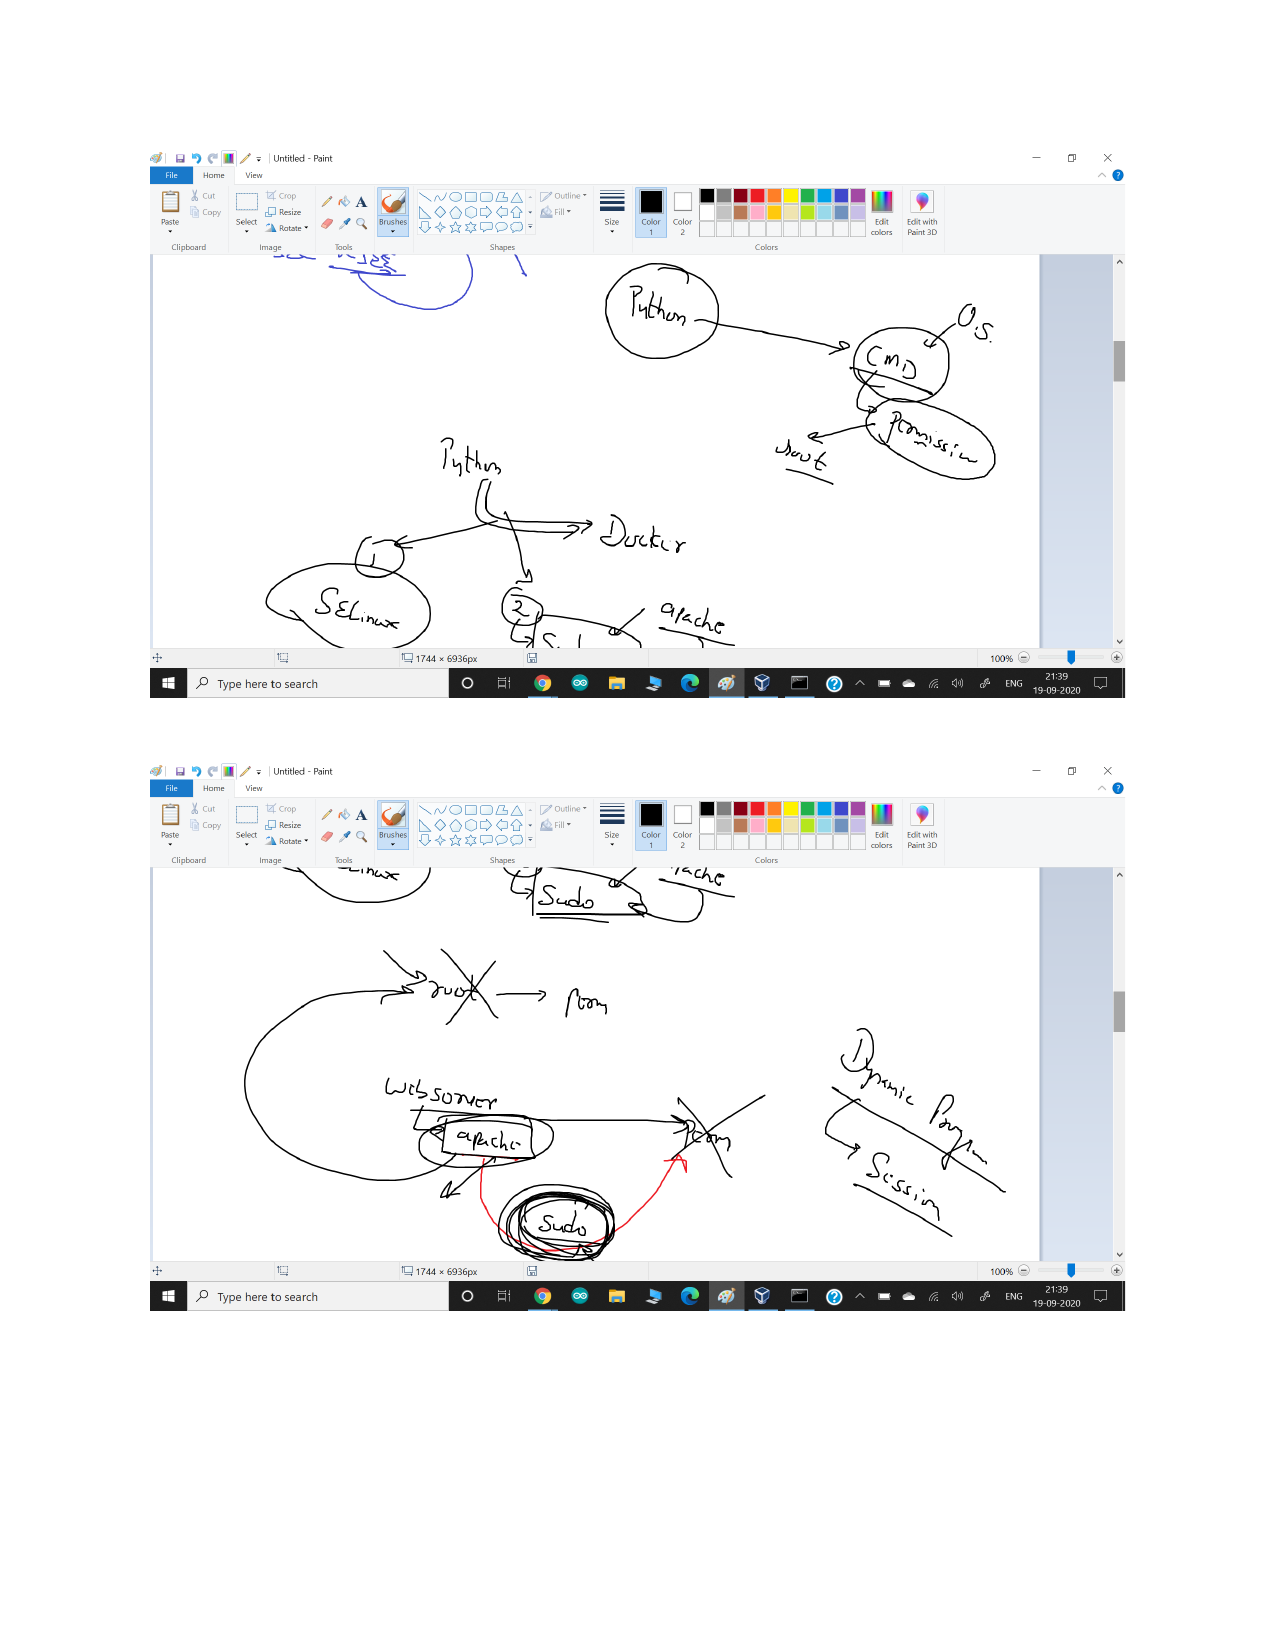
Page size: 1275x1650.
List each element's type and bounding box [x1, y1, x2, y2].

picture [150, 762, 1125, 1311]
picture [150, 150, 1125, 698]
